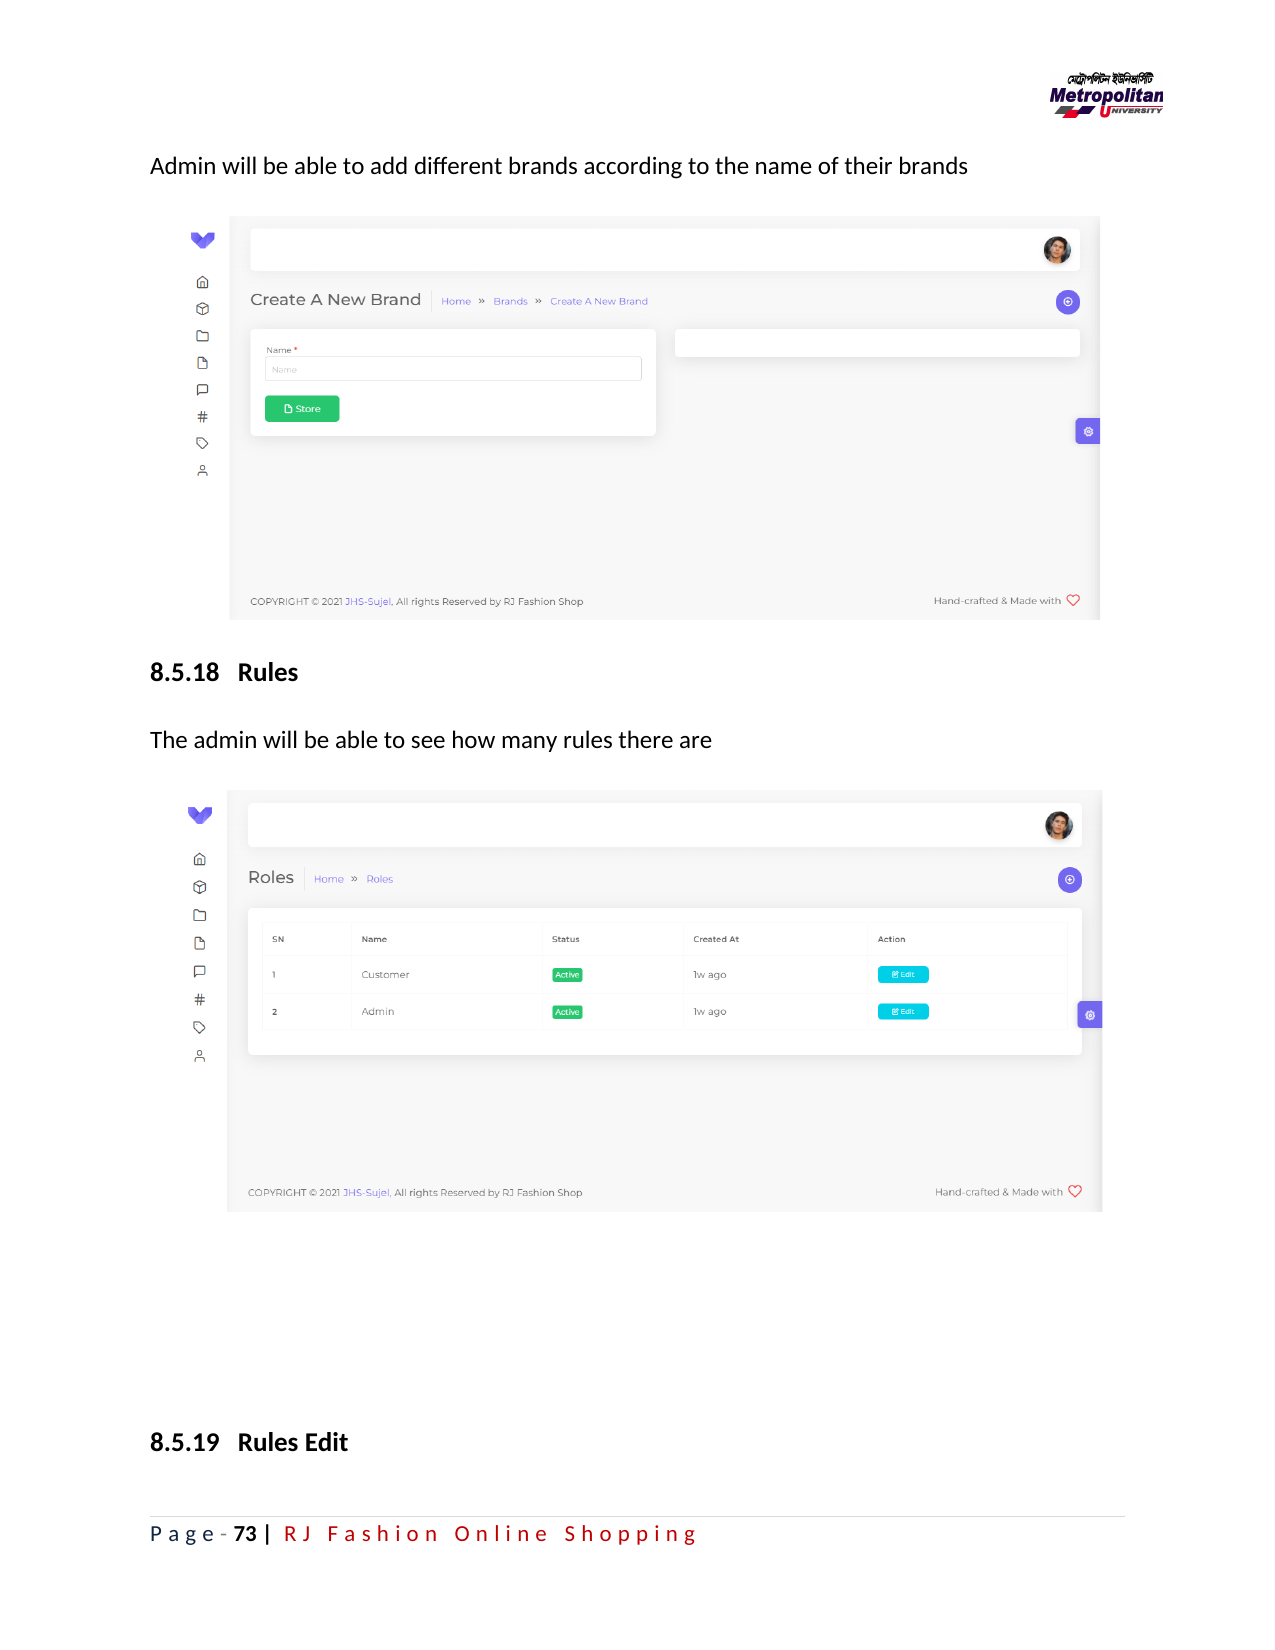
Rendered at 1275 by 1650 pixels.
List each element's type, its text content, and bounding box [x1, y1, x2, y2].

text Admin will be able to add different brands according to the name of their brands [150, 150, 1125, 181]
text 8.5.19 Rules Edit [150, 1425, 1125, 1458]
picture [1050, 72, 1163, 118]
picture [172, 790, 1103, 1212]
text 8.5.18 Rules [150, 655, 1125, 688]
text The admin will be able to see how many rules there are [150, 724, 1125, 754]
picture [175, 216, 1100, 620]
